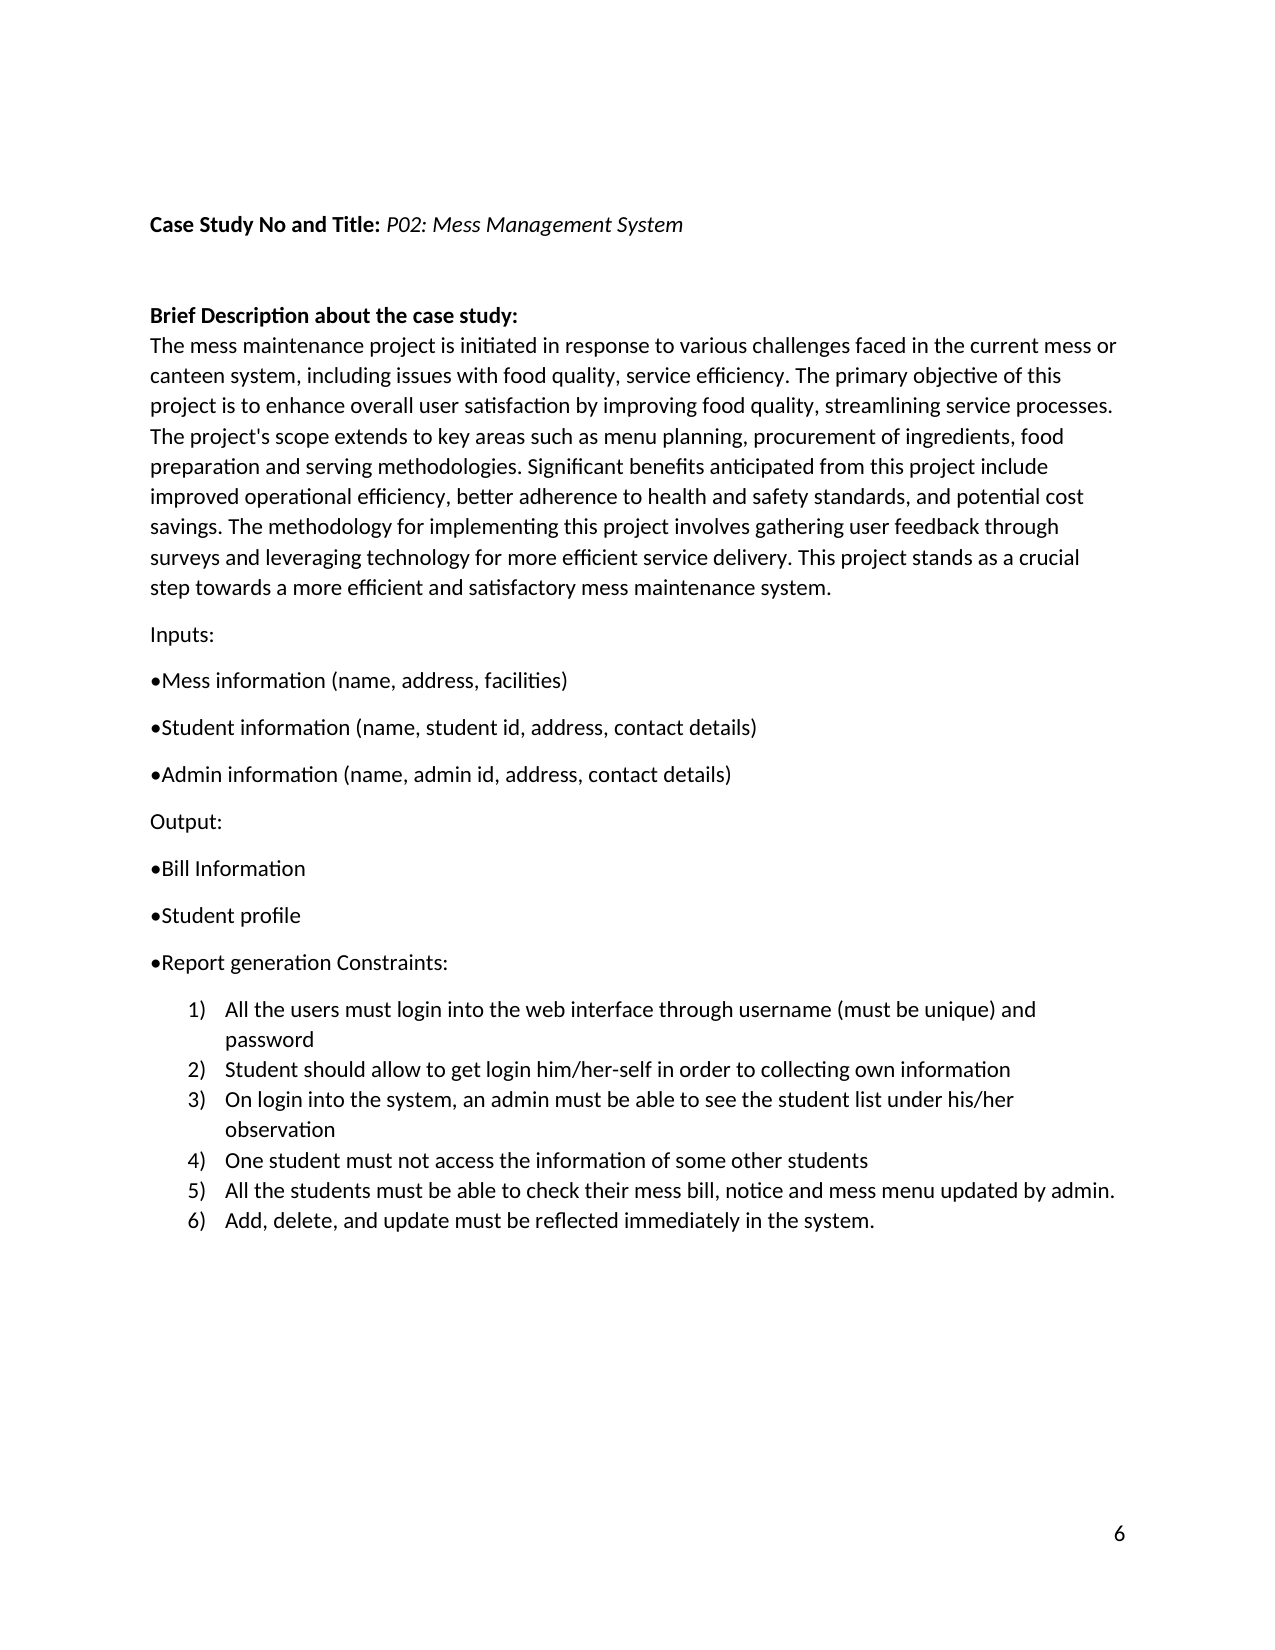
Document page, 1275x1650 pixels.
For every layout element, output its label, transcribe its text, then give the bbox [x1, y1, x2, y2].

list On login into the system, an admin must be able to see the student list under his/her observation [187, 1085, 1125, 1144]
text The mess maintenance project is initiated in response to various challenges faced in the current mess or canteen system, including issues with food quality, service efficiency. The primary objective of this project is to enhance overall user satisfaction by improving food quality, streamlining service processes. The project's scope extends to key areas such as menu planning, procurement of ingredients, food preparation and serving methodologies. Significant benefits anticipated from this project include improved operational efficiency, better adherence to health and safety standards, and potential cost savings. The methodology for implementing this project involves gathering user feedback through surveys and leveraging technology for more efficient service delivery. This project stands as a crucial step towards a more efficient and satisfactory mess maintenance system. [150, 331, 1125, 601]
text •Report generation Constraints: [150, 948, 1125, 976]
list All the users must login into the web interface through username (must be unique) and password [187, 995, 1125, 1053]
text Output: [150, 807, 1125, 835]
list Student should allow to get login him/her-self in order to collecting own information [187, 1055, 1125, 1083]
text Inputs: [150, 620, 1125, 648]
text •Student profile [150, 901, 1125, 929]
text •Admin information (name, admin id, address, contact details) [150, 760, 1125, 788]
list All the students must be able to check their mess bill, notice and mess menu updated by admin. [187, 1176, 1125, 1204]
text •Student information (name, student id, address, contact details) [150, 713, 1125, 742]
list Add, delete, and update must be reflected immediately in the system. [187, 1206, 1125, 1234]
list One student must not access the information of some other students [187, 1146, 1125, 1174]
text •Mess information (name, address, facilities) [150, 667, 1125, 695]
text Case Study No and Title: P02: Mess Management System [150, 210, 1125, 238]
text •Bill Information [150, 854, 1125, 882]
text Brief Description about the case study: [150, 301, 1125, 329]
